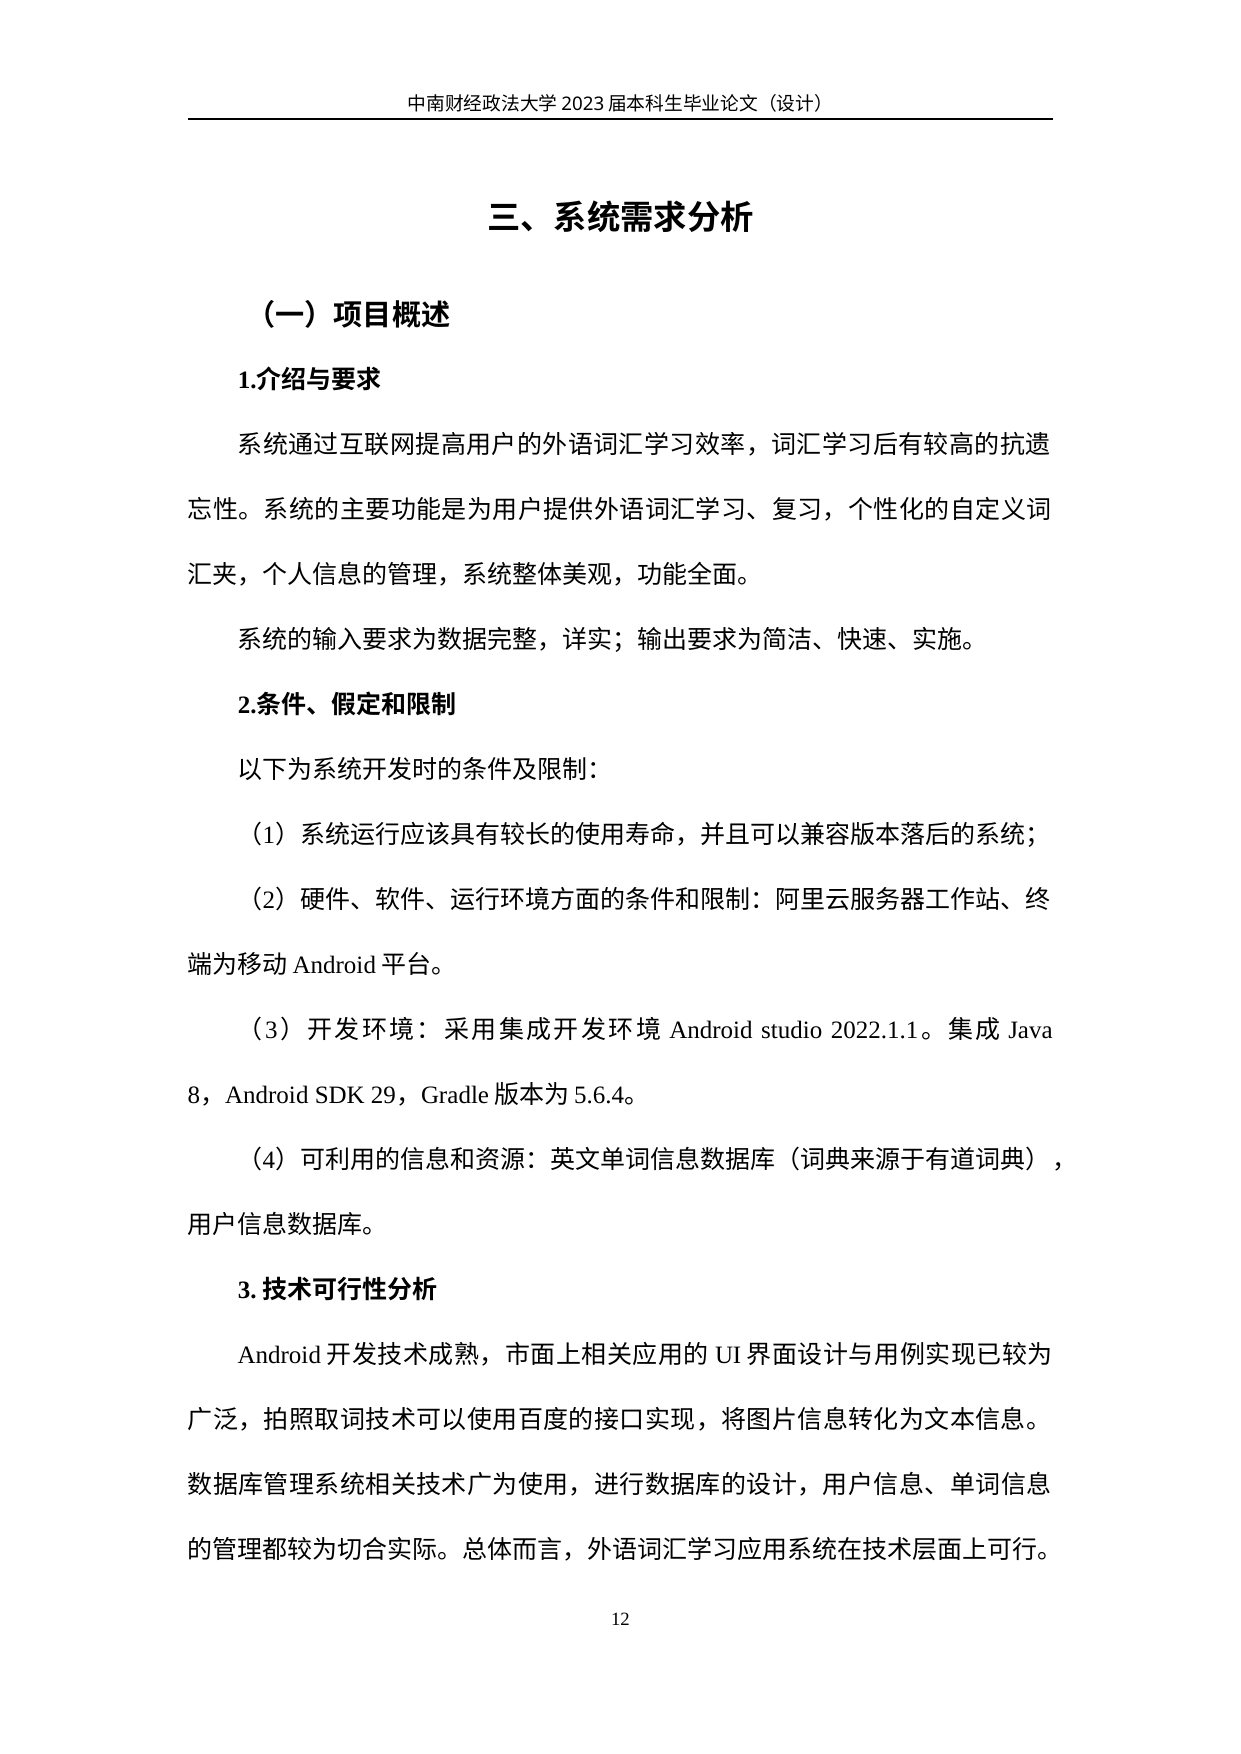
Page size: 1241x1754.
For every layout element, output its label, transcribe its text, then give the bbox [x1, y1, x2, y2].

text （1）系统运行应该具有较长的使用寿命，并且可以兼容版本落后的系统； [187, 800, 1053, 865]
text 三、系统需求分析 [187, 182, 1053, 247]
text 2.条件、假定和限制 [187, 670, 1053, 735]
text （一）项目概述 [187, 280, 1053, 345]
text 3. 技术可行性分析 [187, 1255, 1053, 1320]
text （3）开发环境：采用集成开发环境Android studio 2022.1.1。集成Java 8，Android SDK 29，Gradle版本为5.6.4。 [187, 995, 1053, 1125]
text 系统的输入要求为数据完整，详实；输出要求为简洁、快速、实施。 [187, 605, 1053, 670]
text （4）可利用的信息和资源：英文单词信息数据库（词典来源于有道词典），用户信息数据库。 [187, 1125, 1053, 1255]
text 系统通过互联网提高用户的外语词汇学习效率，词汇学习后有较高的抗遗忘性。系统的主要功能是为用户提供外语词汇学习、复习，个性化的自定义词汇夹，个人信息的管理，系统整体美观，功能全面。 [187, 410, 1053, 605]
text 以下为系统开发时的条件及限制： [187, 735, 1053, 800]
text Android开发技术成熟，市面上相关应用的UI界面设计与用例实现已较为广泛，拍照取词技术可以使用百度的接口实现，将图片信息转化为文本信息。数据库管理系统相关技术广为使用，进行数据库的设计，用户信息、单词信息的管理都较为切合实际。总体而言，外语词汇学习应用系统在技术层面上可行。 [187, 1320, 1053, 1580]
text （2）硬件、软件、运行环境方面的条件和限制：阿里云服务器工作站、终端为移动Android平台。 [187, 865, 1053, 995]
text 1.介绍与要求 [187, 345, 1053, 410]
